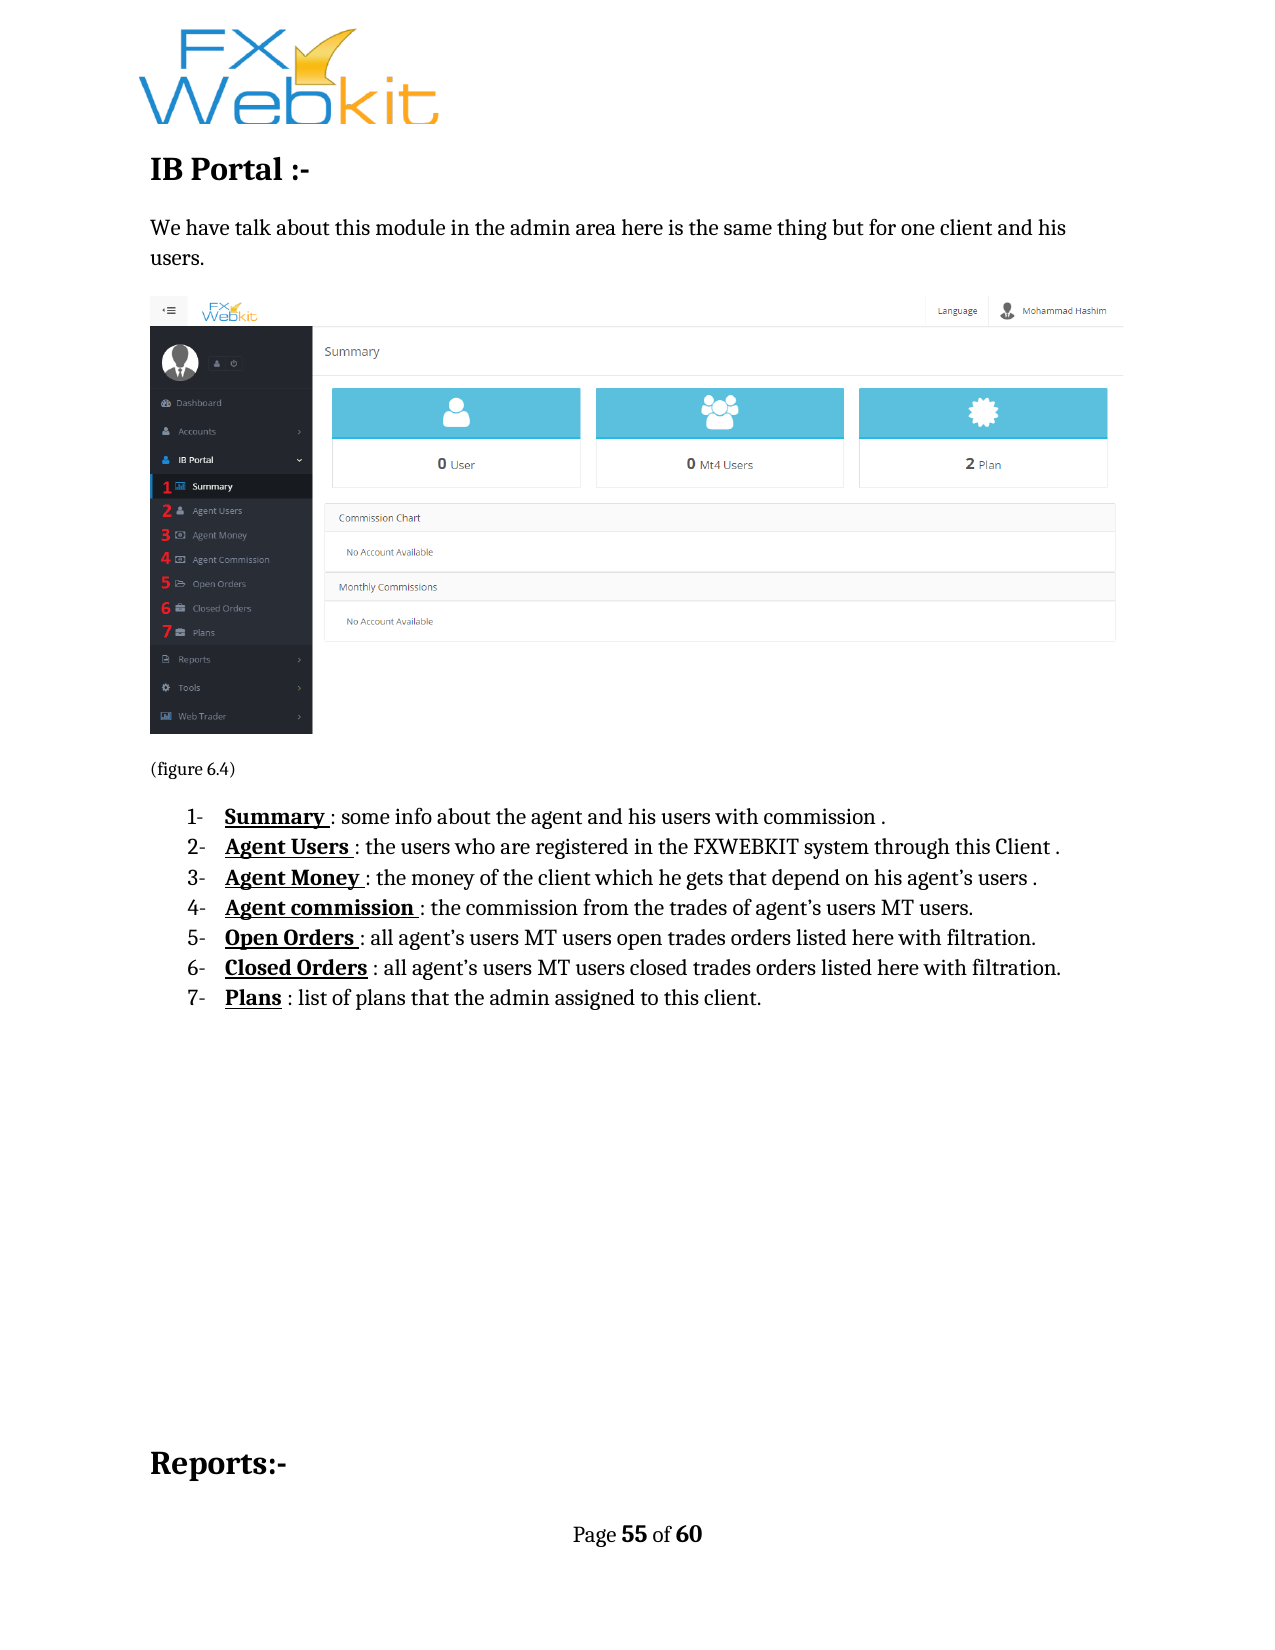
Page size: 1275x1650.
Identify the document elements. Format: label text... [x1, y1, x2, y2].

list Agent Money : the money of the client which he gets that depend on his agent’s users . [187, 864, 1125, 891]
list Agent commission : the commission from the trades of agent’s users MT users. [187, 894, 1125, 921]
text IB Portal :- [150, 150, 1125, 188]
list Closed Orders : all agent’s users MT users closed trades orders listed here with filtration. [187, 955, 1125, 981]
list Plans : list of plans that the admin assigned to this client. [187, 985, 1125, 1012]
list Open Orders : all agent’s users MT users open trades orders listed here with filtration. [187, 925, 1125, 951]
text Reports:- [150, 1444, 1125, 1483]
picture [150, 296, 1124, 734]
picture [130, 23, 440, 124]
text We have talk about this module in the admin area here is the same thing but for one client and his users. [150, 215, 1125, 271]
text (figure 6.4) [150, 758, 1125, 780]
list Summary : some info about the agent and his users with commission . [187, 804, 1125, 830]
list Agent Users : the users who are registered in the FXWEBKIT system through this Client . [187, 834, 1125, 861]
